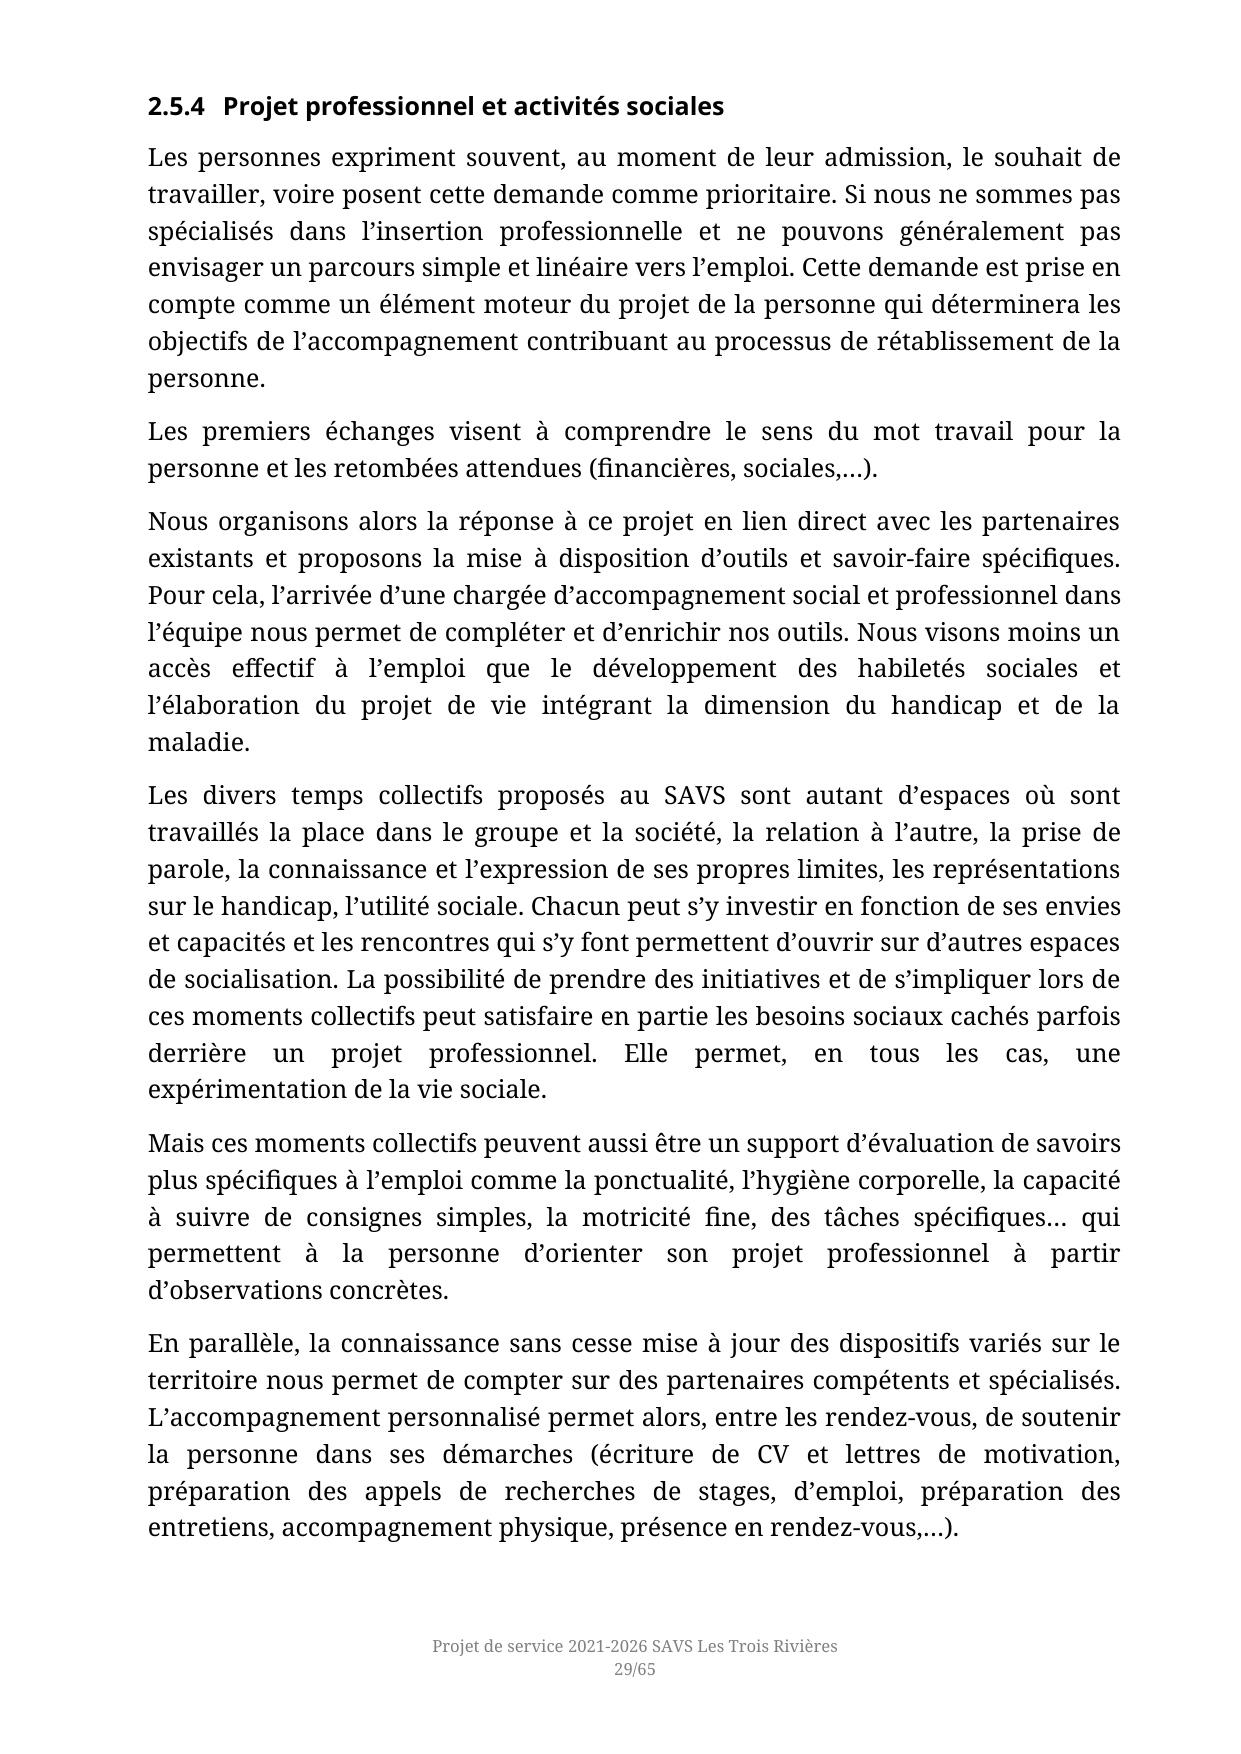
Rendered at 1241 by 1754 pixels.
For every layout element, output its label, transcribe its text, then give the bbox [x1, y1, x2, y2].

text Les divers temps collectifs proposés au SAVS sont autant d’espaces où sont travaillés la place dans le groupe et la société, la relation à l’autre, la prise de parole, la connaissance et l’expression de ses propres limites, les représentations sur le handicap, l’utilité sociale. Chacun peut s’y investir en fonction de ses envies et capacités et les rencontres qui s’y font permettent d’ouvrir sur d’autres espaces de socialisation. La possibilité de prendre des initiatives et de s’impliquer lors de ces moments collectifs peut satisfaire en partie les besoins sociaux cachés parfois derrière un projet professionnel. Elle permet, en tous les cas, une expérimentation de la vie sociale. [148, 778, 1122, 1106]
text En parallèle, la connaissance sans cesse mise à jour des dispositifs variés sur le territoire nous permet de compter sur des partenaires compétents et spécialisés. L’accompagnement personnalisé permet alors, entre les rendez-vous, de soutenir la personne dans ses démarches (écriture de CV et lettres de motivation, préparation des appels de recherches de stages, d’emploi, préparation des entretiens, accompagnement physique, présence en rendez-vous,…). [148, 1326, 1122, 1544]
text Nous organisons alors la réponse à ce projet en lien direct avec les partenaires existants et proposons la mise à disposition d’outils et savoir-faire spécifiques. Pour cela, l’arrivée d’une chargée d’accompagnement social et professionnel dans l’équipe nous permet de compléter et d’enrichir nos outils. Nous visons moins un accès effectif à l’emploi que le développement des habiletés sociales et l’élaboration du projet de vie intégrant la dimension du handicap et de la maladie. [148, 504, 1122, 759]
text Les premiers échanges visent à comprendre le sens du mot travail pour la personne et les retombées attendues (financières, sociales,…). [148, 414, 1122, 484]
text Mais ces moments collectifs peuvent aussi être un support d’évaluation de savoirs plus spécifiques à l’emploi comme la ponctualité, l’hygiène corporelle, la capacité à suivre de consignes simples, la motricité fine, des tâches spécifiques… qui permettent à la personne d’orienter son projet professionnel à partir d’observations concrètes. [148, 1126, 1122, 1307]
text Les personnes expriment souvent, au moment de leur admission, le souhait de travailler, voire posent cette demande comme prioritaire. Si nous ne sommes pas spécialisés dans l’insertion professionnelle et ne pouvons généralement pas envisager un parcours simple et linéaire vers l’emploi. Cette demande est prise en compte comme un élément moteur du projet de la personne qui déterminera les objectifs de l’accompagnement contribuant au processus de rétablissement de la personne. [148, 140, 1122, 394]
subtitle Projet professionnel et activités sociales [148, 89, 1122, 123]
